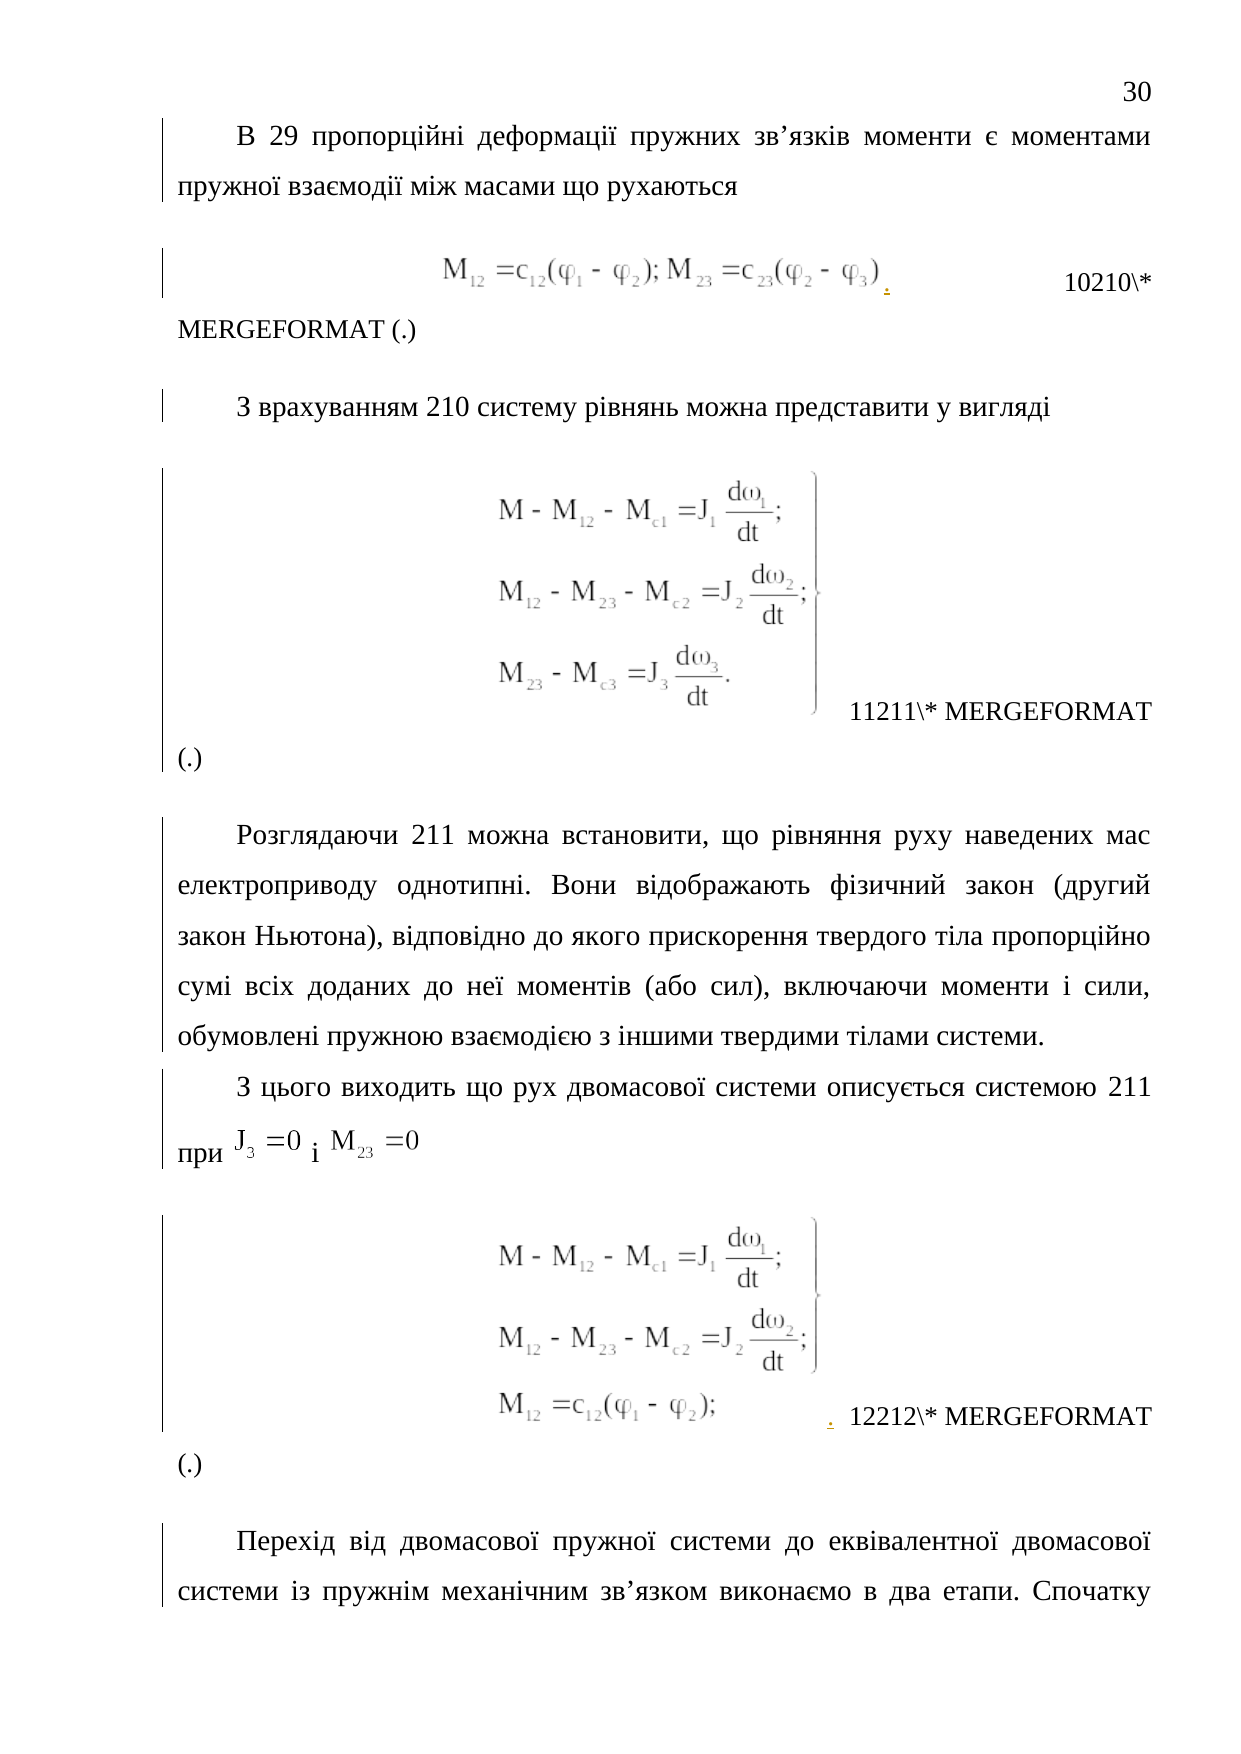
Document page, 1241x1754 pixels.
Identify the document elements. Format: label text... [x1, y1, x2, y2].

text В пропорційні деформації пружних зв’язків моменти є моментами пружної взаємодії між масами що рухаються [177, 118, 1152, 202]
text З цього виходить що рух двомасової системи описується системою при і [177, 1069, 1152, 1169]
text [177, 1523, 1152, 1607]
text Розглядаючи можна встановити, що рівняння руху наведених мас електроприводу однотипні. Вони відображають фізичний закон (другий закон Ньютона), відповідно до якого прискорення твердого тіла пропорційно сумі всіх доданих до неї моментів (або сил), включаючи моменти і сили, обумовлені пружною взаємодією з іншими твердими тілами системи. [177, 817, 1152, 1052]
text З врахуванням систему рівнянь можна представити у вигляді [177, 389, 1152, 422]
